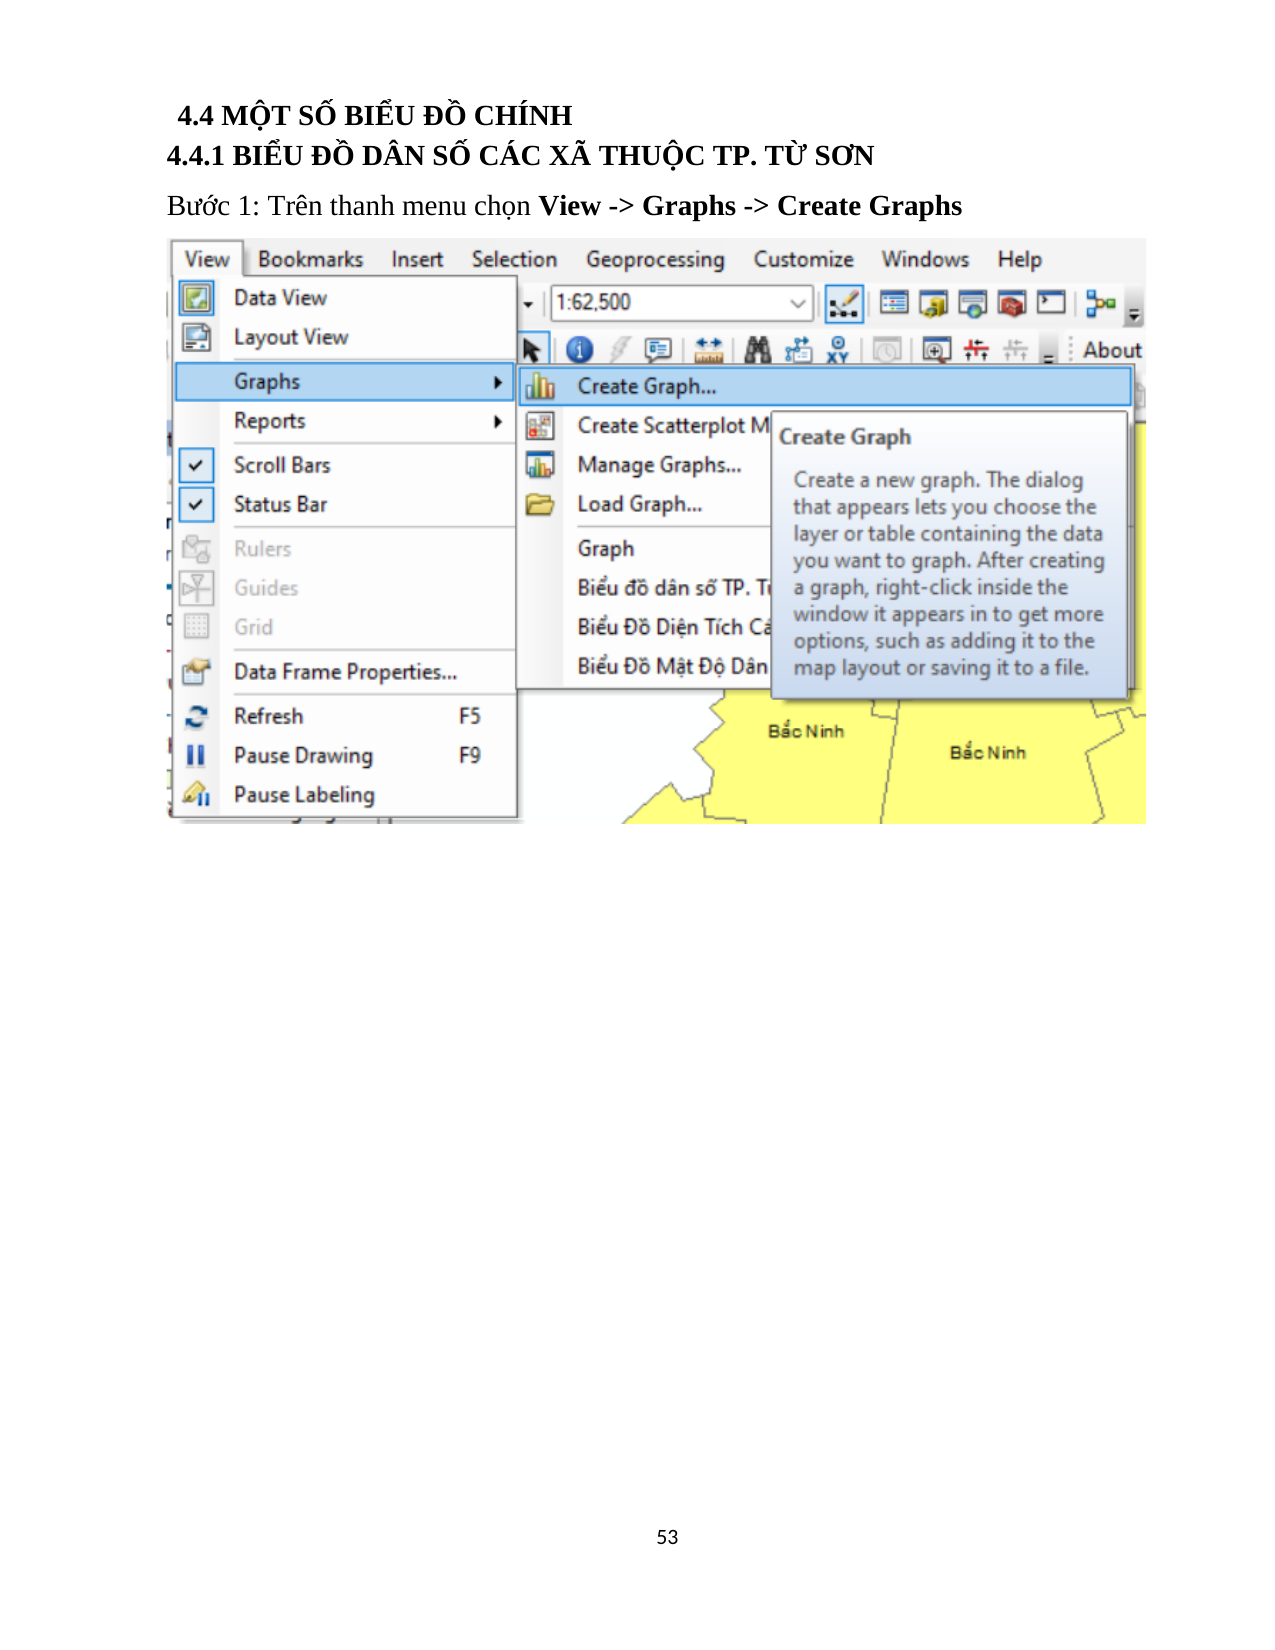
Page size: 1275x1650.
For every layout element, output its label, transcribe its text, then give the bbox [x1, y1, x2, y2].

subtitle 4.4 MỘT SỐ BIỂU ĐỒ CHÍNH [177, 98, 1157, 131]
text Bước 1: Trên thanh menu chọn View -> Graphs -> Create Graphs [167, 188, 1157, 222]
text 4.4.1 BIỂU ĐỒ DÂN SỐ CÁC XÃ THUỘC TP. TỪ SƠN [167, 138, 1157, 172]
picture [166, 238, 1147, 824]
